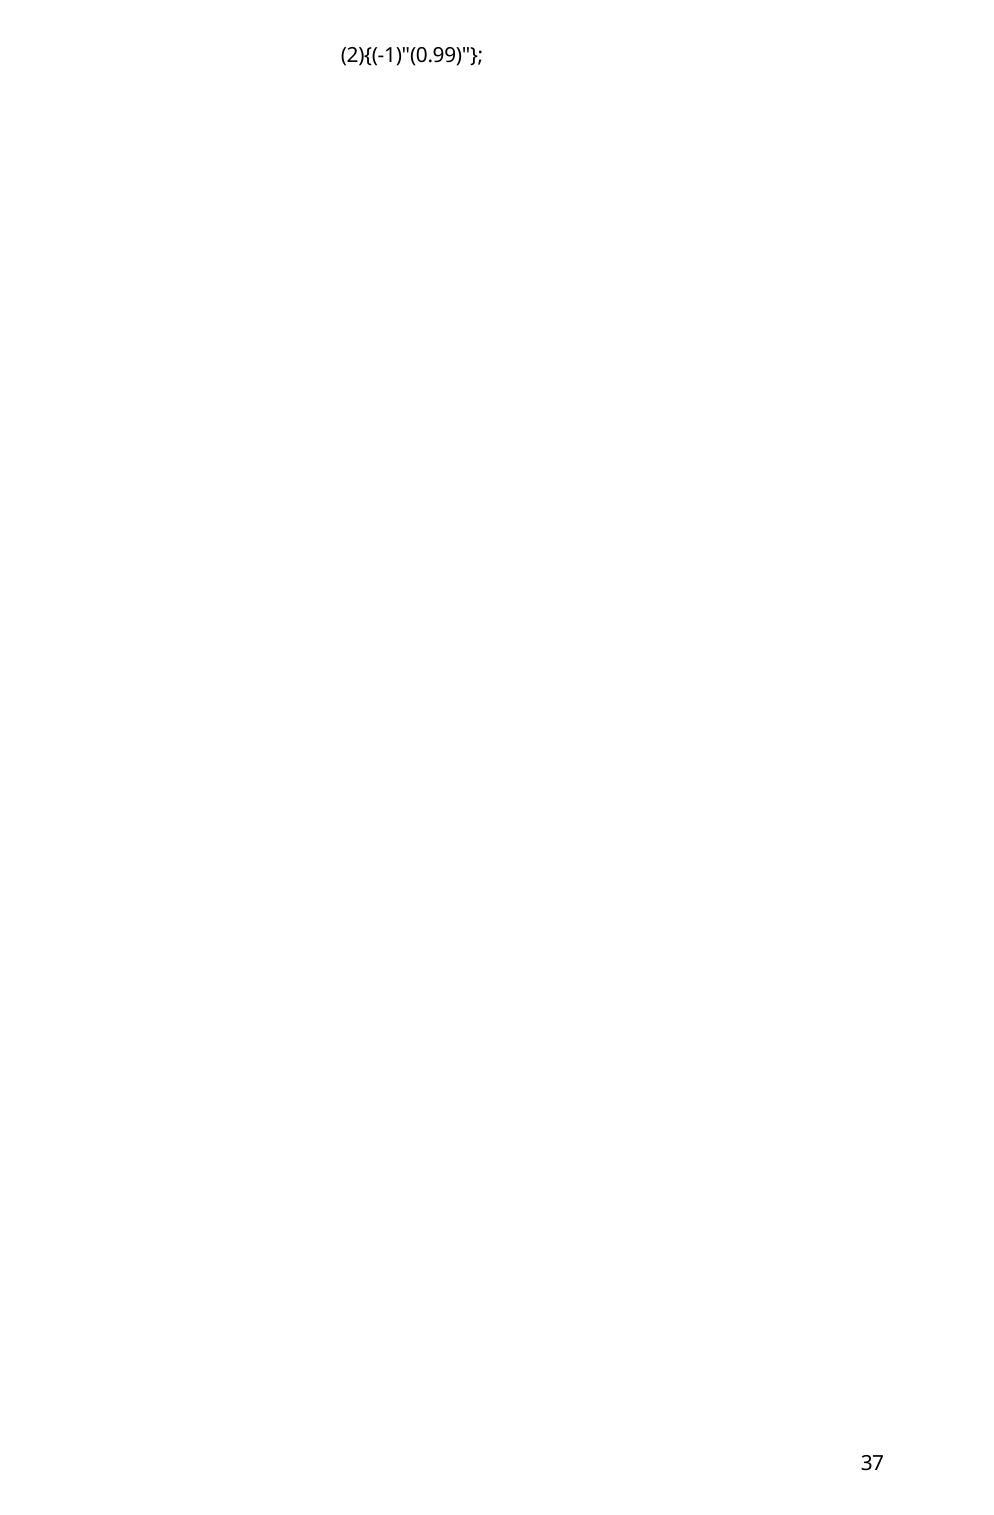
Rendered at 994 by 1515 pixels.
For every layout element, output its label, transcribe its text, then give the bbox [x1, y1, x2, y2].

text (2){(-1)"(0.99)"}; [341, 42, 884, 68]
